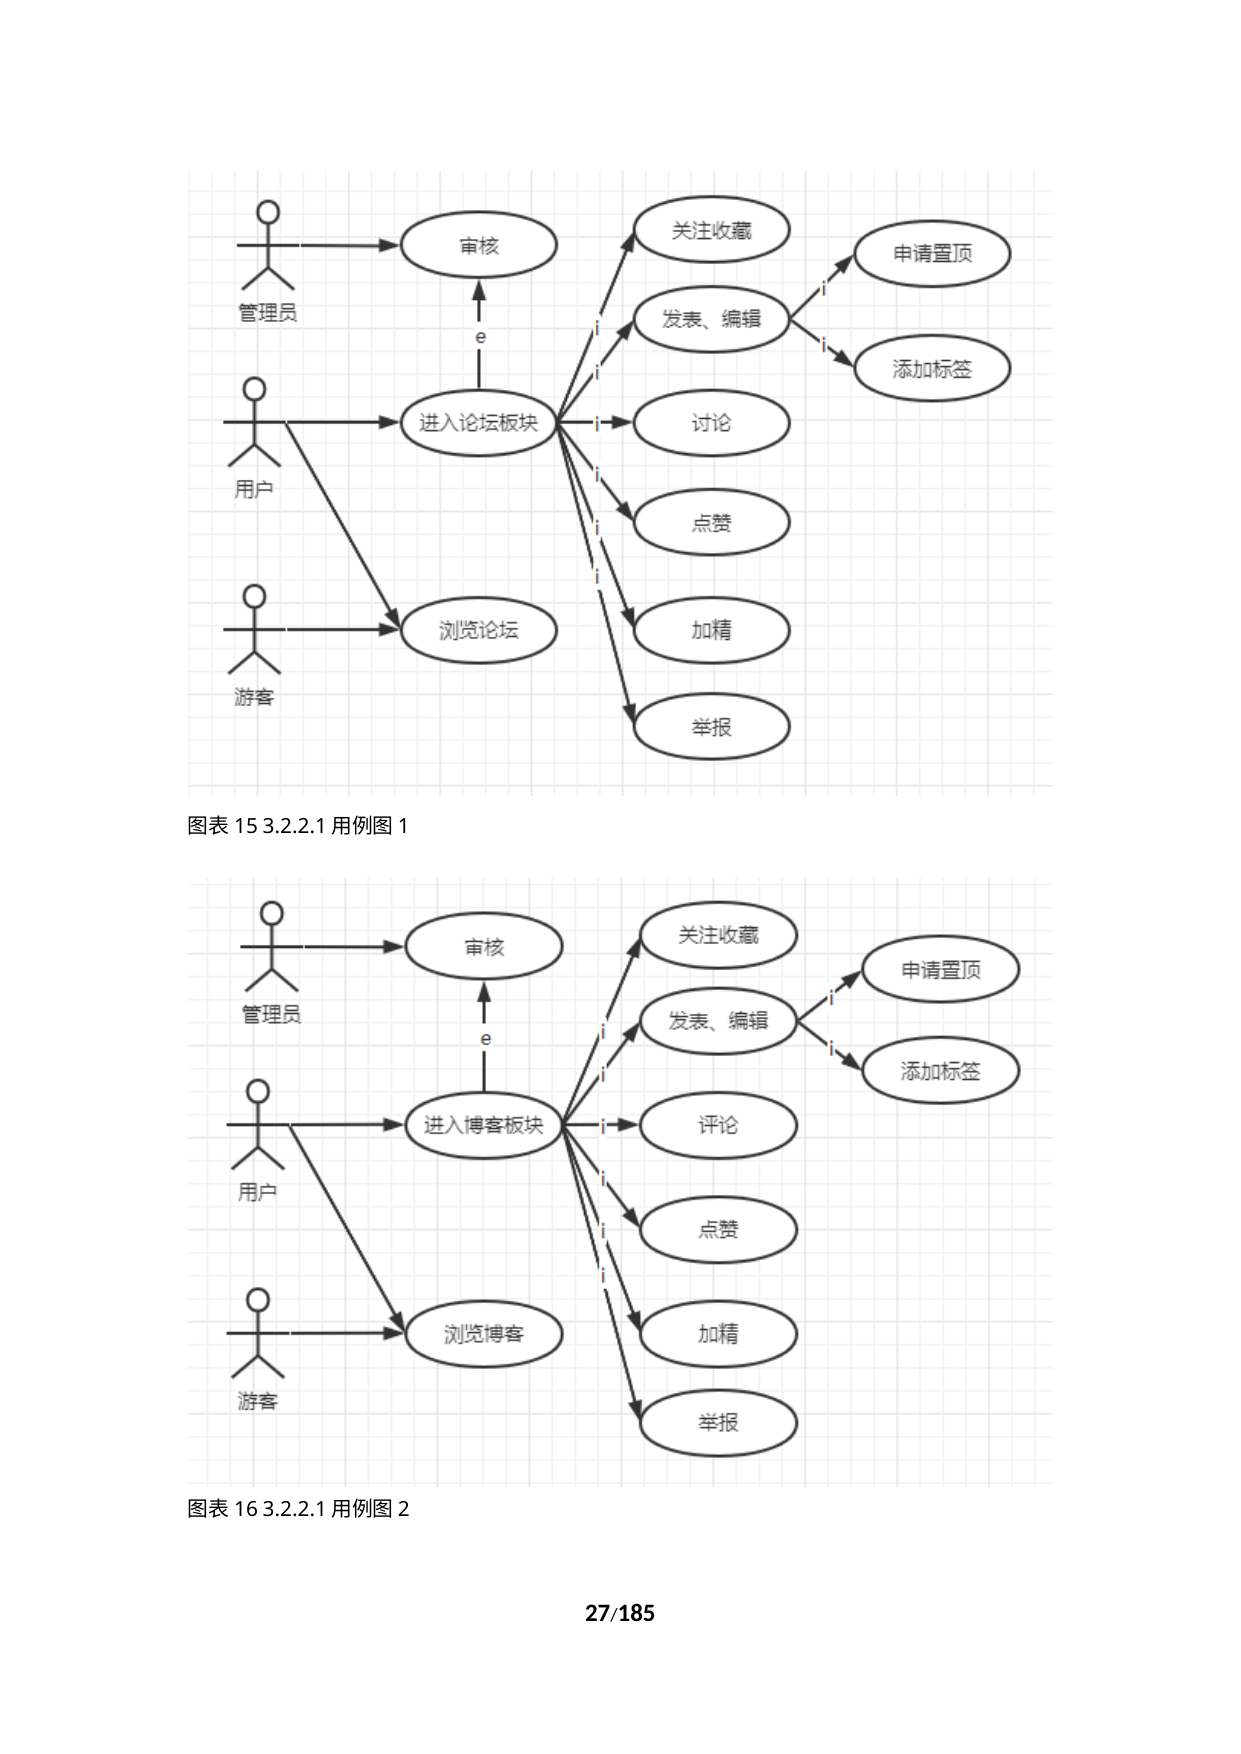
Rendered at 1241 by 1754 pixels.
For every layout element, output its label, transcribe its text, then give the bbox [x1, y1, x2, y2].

text 图表 16 3.2.2.1用例图2 [187, 1491, 1053, 1523]
text 图表 15 3.2.2.1用例图1 [187, 808, 1053, 841]
